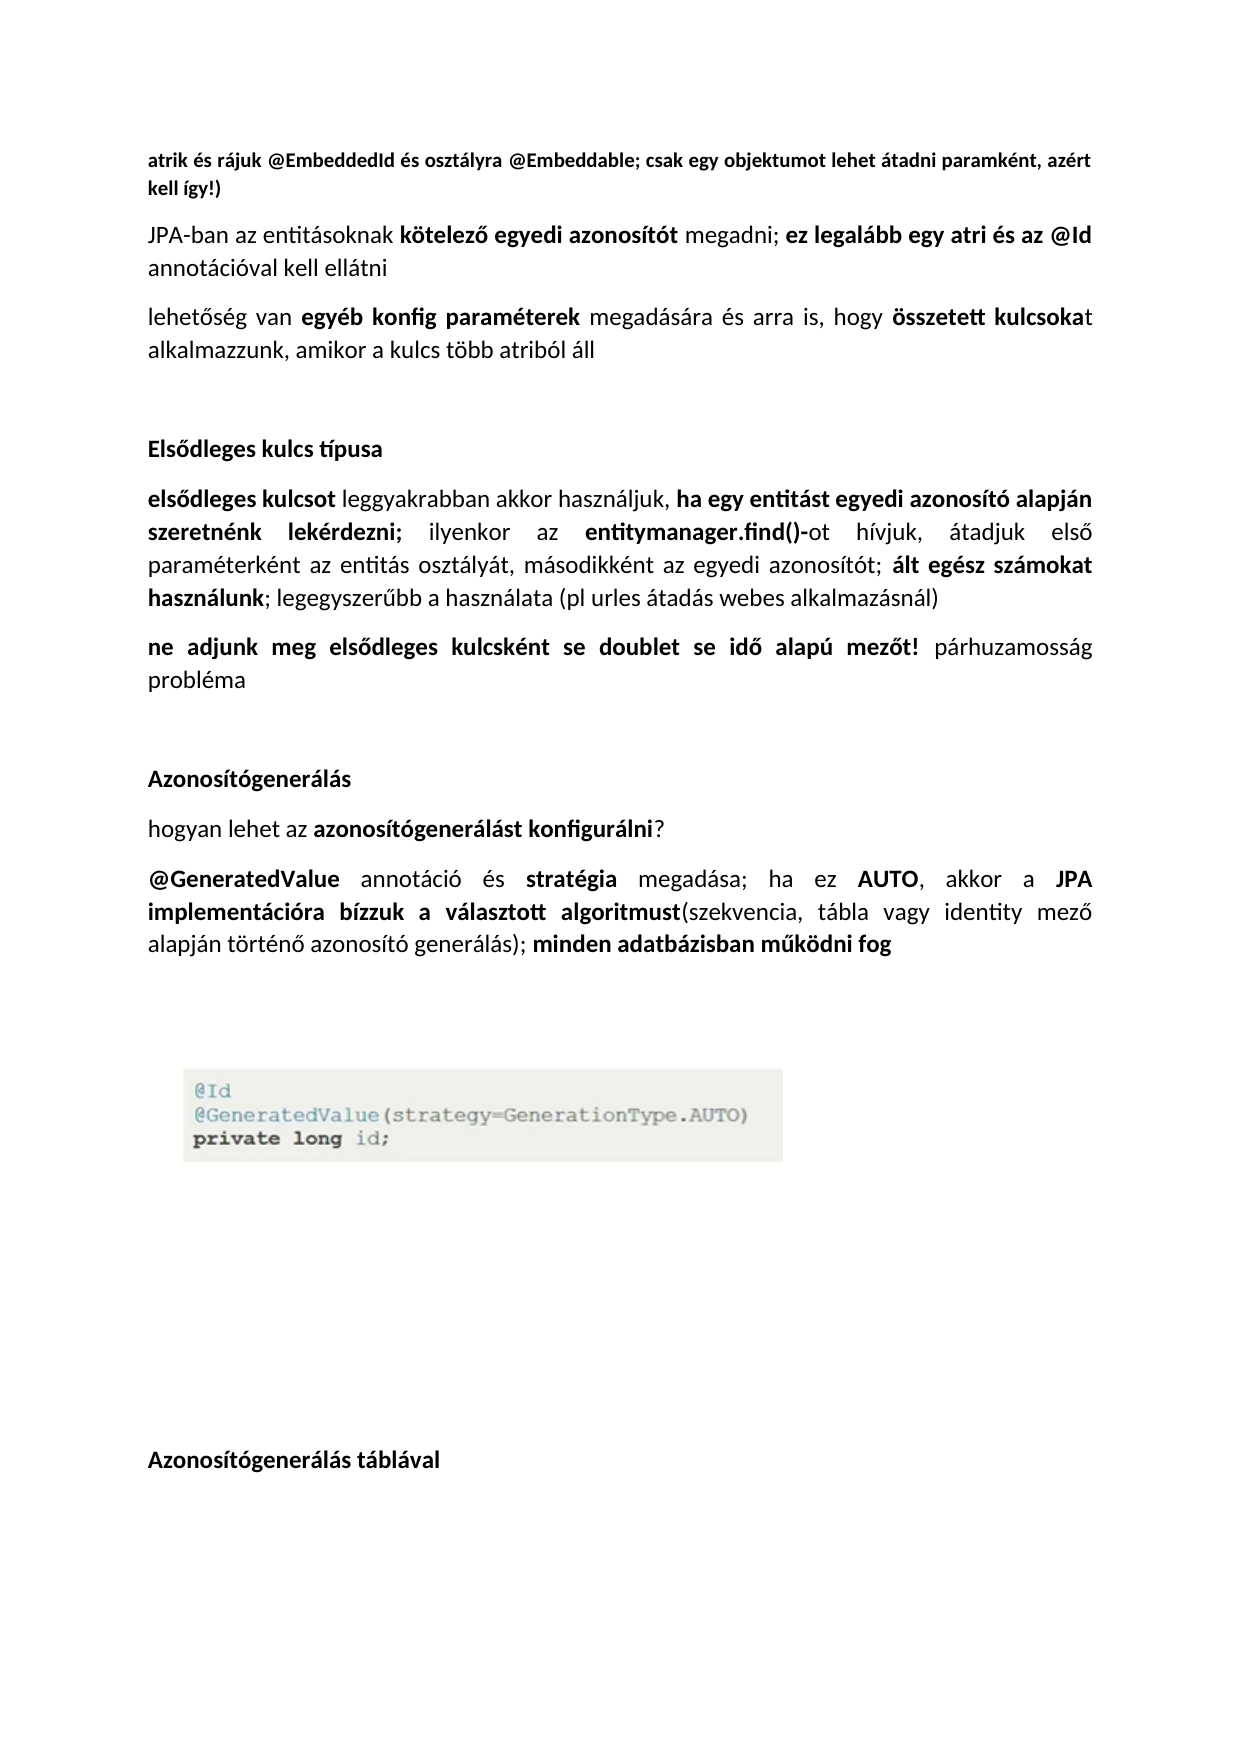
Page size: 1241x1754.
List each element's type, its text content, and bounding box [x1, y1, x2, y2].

text Azonosítógenerálás táblával [148, 1444, 1093, 1475]
text @GeneratedValue annotáció és stratégia megadása; ha ez AUTO, akkor a JPA implementációra bízzuk a választott algoritmust(szekvencia, tábla vagy identity mező alapján történő azonosító generálás); minden adatbázisban működni fog [148, 863, 1093, 959]
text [148, 148, 1093, 200]
text ne adjunk meg elsődleges kulcsként se doublet se idő alapú mezőt! párhuzamosság probléma [148, 632, 1093, 695]
text elsődleges kulcsot leggyakrabban akkor használjuk, ha egy entitást egyedi azonosító alapján szeretnénk lekérdezni; ilyenkor az entitymanager.find()-ot hívjuk, átadjuk első paraméterként az entitás osztályát, másodikként az egyedi azonosítót; ált egész számokat használunk; legegyszerűbb a használata (pl urles átadás webes alkalmazásnál) [148, 483, 1093, 612]
text Azonosítógenerálás [148, 764, 1093, 794]
text Elsődleges kulcs típusa [148, 434, 1093, 464]
text JPA-ban az entitásoknak kötelező egyedi azonosítót megadni; ez legalább egy atri és az @Id annotációval kell ellátni [148, 219, 1093, 282]
picture [147, 1027, 783, 1178]
text lehetőség van egyéb konfig paraméterek megadására és arra is, hogy összetett kulcsokat alkalmazzunk, amikor a kulcs több atriból áll [148, 302, 1093, 365]
text hogyan lehet az azonosítógenerálást konfigurálni? [148, 813, 1093, 844]
